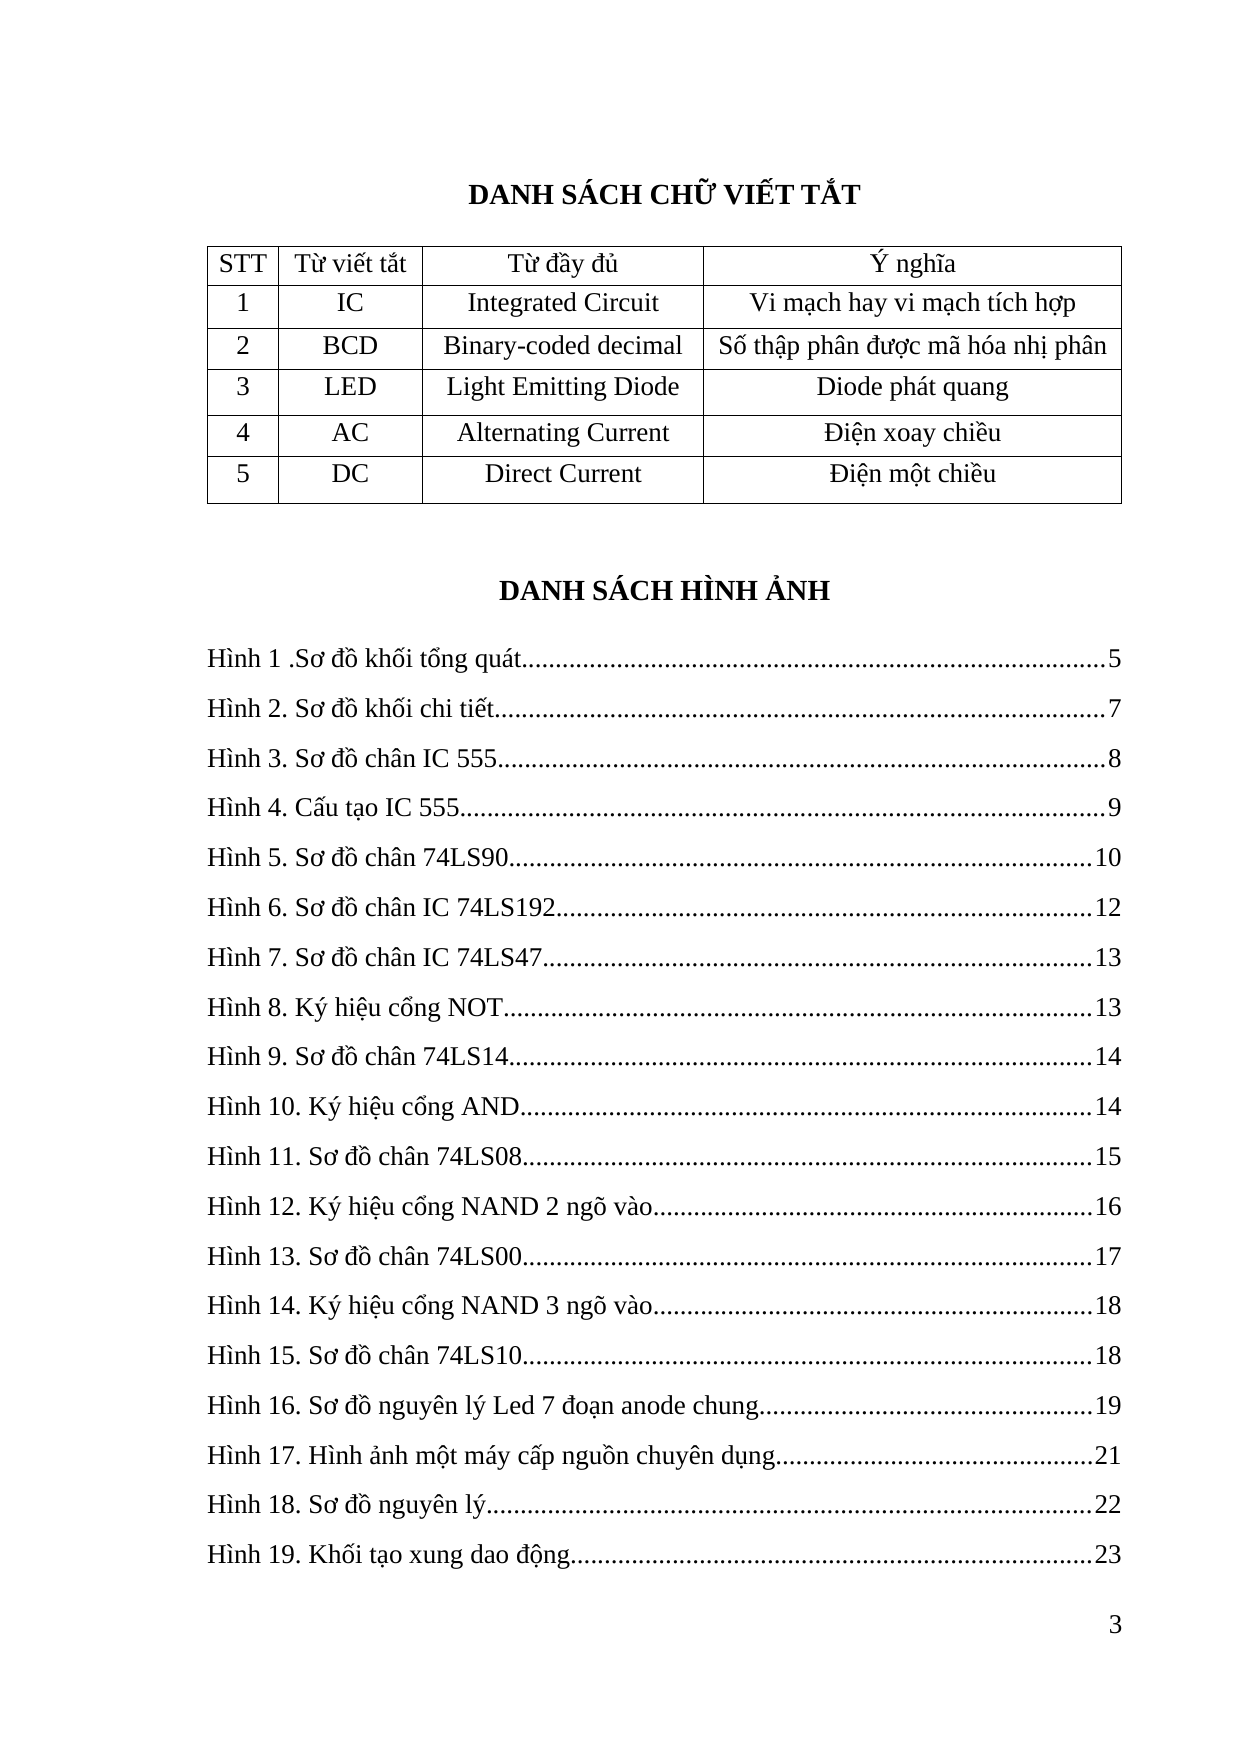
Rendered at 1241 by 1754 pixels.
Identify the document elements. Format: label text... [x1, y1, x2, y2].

subtitle DANH SÁCH CHỮ VIẾT TẮT [207, 177, 1122, 210]
text Hình 1 .Sơ đồ khối tổng quát 5 [207, 642, 1122, 673]
table_cell 3 [208, 370, 278, 415]
table_header Từ đầy đủ [423, 247, 703, 284]
table_cell Số thập phân được mã hóa nhị phân [704, 329, 1121, 369]
table_cell BCD [279, 329, 422, 369]
table_cell Binary-coded decimal [423, 329, 703, 369]
text Hình 2. Sơ đồ khối chi tiết 7 [207, 692, 1122, 723]
table_cell 2 [208, 329, 278, 369]
table_cell 1 [208, 286, 278, 328]
subtitle DANH SÁCH HÌNH ẢNH [207, 573, 1122, 606]
table_cell Integrated Circuit [423, 286, 703, 328]
table_header STT [208, 247, 278, 284]
text Hình 16. Sơ đồ nguyên lý Led 7 đoạn anode chung 19 [207, 1389, 1122, 1420]
text Hình 14. Ký hiệu cổng NAND 3 ngõ vào 18 [207, 1289, 1122, 1321]
text Hình 19. Khối tạo xung dao động 23 [207, 1538, 1122, 1569]
text Hình 11. Sơ đồ chân 74LS08 15 [207, 1140, 1122, 1171]
table_header Ý nghĩa [704, 247, 1121, 284]
text Hình 4. Cấu tạo IC 555 9 [207, 792, 1122, 823]
text Hình 8. Ký hiệu cổng NOT 13 [207, 991, 1122, 1022]
table_cell AC [279, 416, 422, 456]
table_cell Alternating Current [423, 416, 703, 456]
table_cell LED [279, 370, 422, 415]
text Hình 6. Sơ đồ chân IC 74LS192 12 [207, 891, 1122, 922]
table_header Từ viết tắt [279, 247, 422, 284]
text Hình 18. Sơ đồ nguyên lý 22 [207, 1489, 1122, 1520]
text Hình 5. Sơ đồ chân 74LS90 10 [207, 841, 1122, 872]
text Hình 12. Ký hiệu cổng NAND 2 ngõ vào 16 [207, 1190, 1122, 1221]
table_cell 5 [208, 457, 278, 502]
table_cell Light Emitting Diode [423, 370, 703, 415]
text Hình 17. Hình ảnh một máy cấp nguồn chuyên dụng 21 [207, 1439, 1122, 1470]
table_cell DC [279, 457, 422, 502]
text Hình 3. Sơ đồ chân IC 555 8 [207, 742, 1122, 773]
table_cell Direct Current [423, 457, 703, 502]
text Hình 13. Sơ đồ chân 74LS00 17 [207, 1240, 1122, 1271]
table_cell 4 [208, 416, 278, 456]
text Hình 10. Ký hiệu cổng AND 14 [207, 1090, 1122, 1121]
table_cell Diode phát quang [704, 370, 1121, 415]
table_cell Điện một chiều [704, 457, 1121, 502]
text Hình 7. Sơ đồ chân IC 74LS47 13 [207, 941, 1122, 972]
text Hình 9. Sơ đồ chân 74LS14 14 [207, 1041, 1122, 1072]
table_cell IC [279, 286, 422, 328]
table_cell Vi mạch hay vi mạch tích hợp [704, 286, 1121, 328]
table_cell Điện xoay chiều [704, 416, 1121, 456]
text Hình 15. Sơ đồ chân 74LS10 18 [207, 1339, 1122, 1370]
